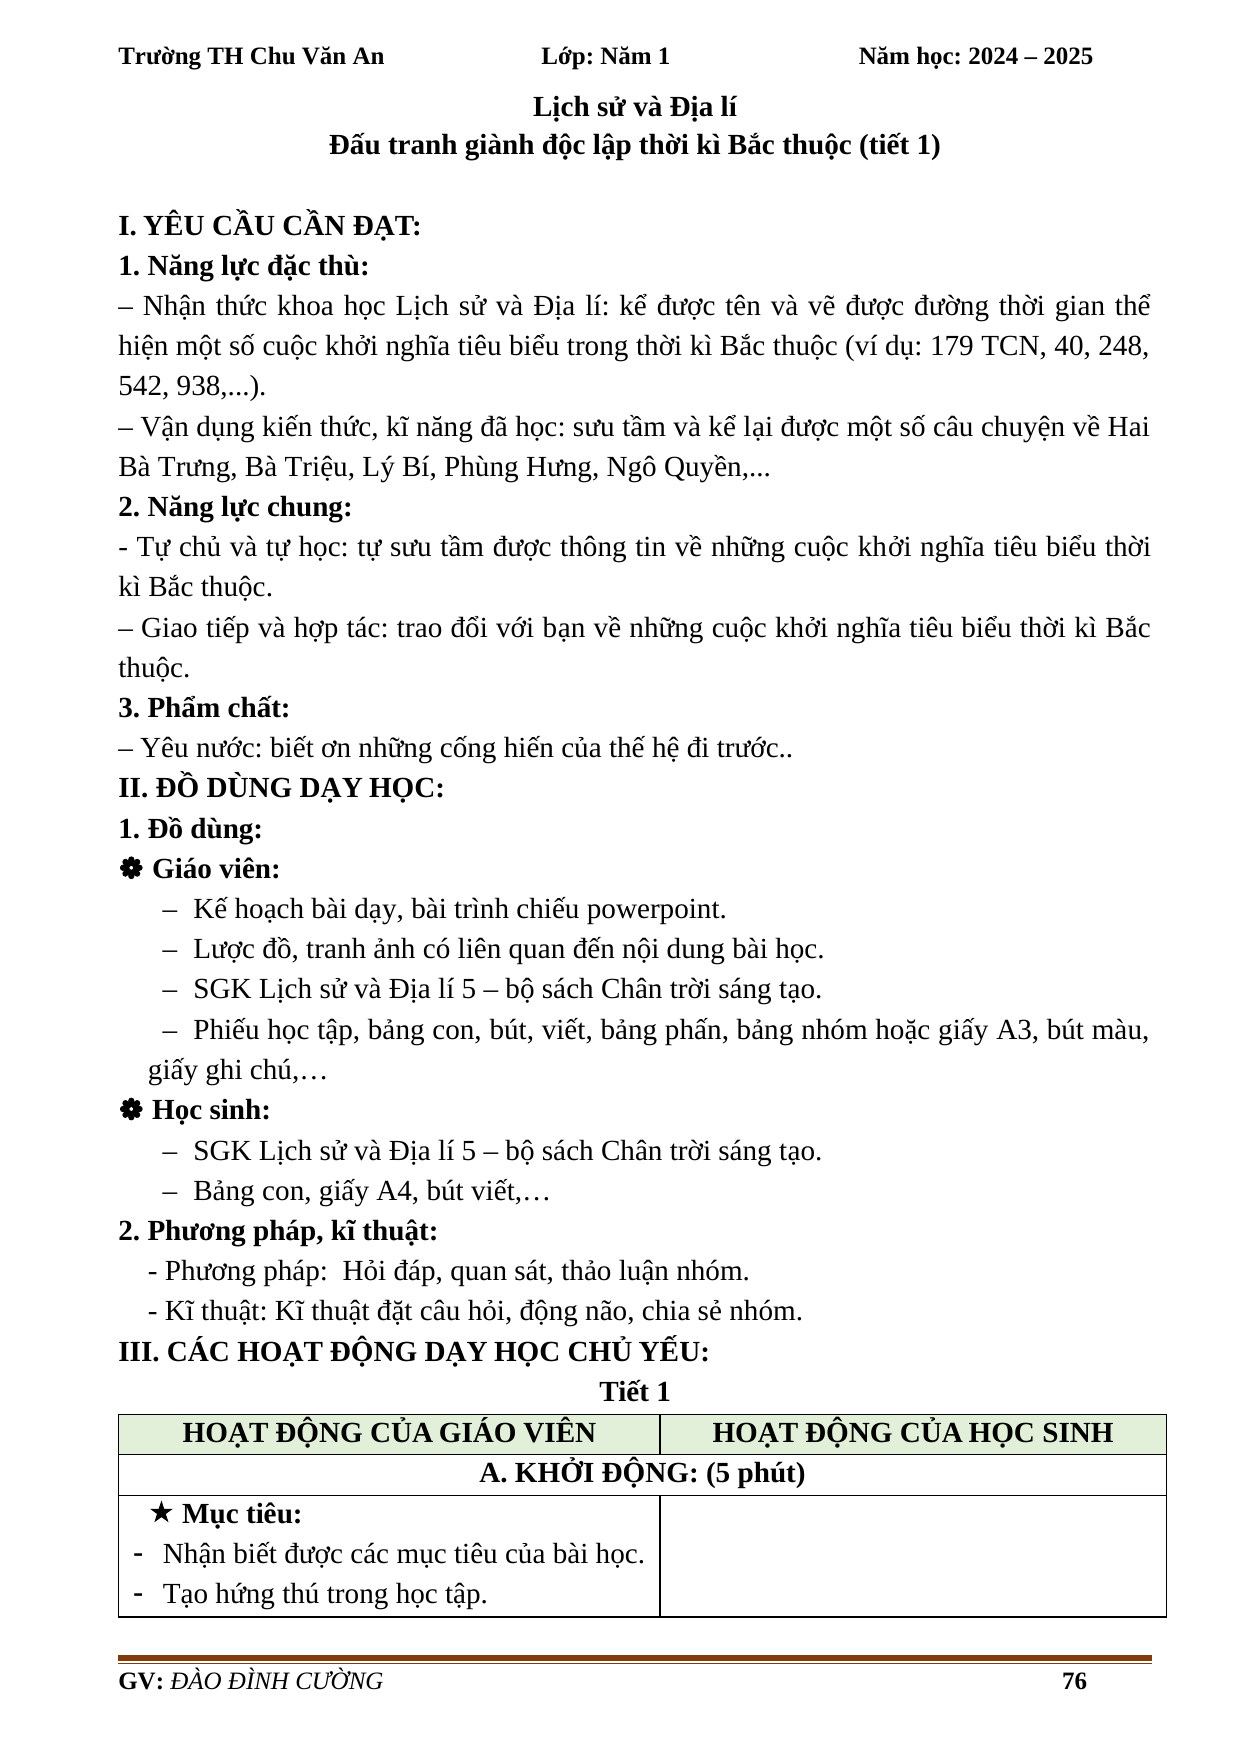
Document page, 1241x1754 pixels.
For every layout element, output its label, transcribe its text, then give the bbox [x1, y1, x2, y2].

text - Kĩ thuật: Kĩ thuật đặt câu hỏi, động não, chia sẻ nhóm. [148, 1293, 1152, 1327]
text Giáo viên: [118, 851, 1152, 884]
text – Nhận thức khoa học Lịch sử và Địa lí: kể được tên và vẽ được đường thời gian thể hiện một số cuộc khởi nghĩa tiêu biểu trong thời kì Bắc thuộc (ví dụ: 179 TCN, 40, 248, 542, 938,...). [118, 288, 1152, 402]
text – SGK Lịch sử và Địa lí 5 – bộ sách Chân trời sáng tạo. [148, 1133, 1152, 1166]
text I. YÊU CẦU CẦN ĐẠT: [118, 208, 1152, 241]
text – Kế hoạch bài dạy, bài trình chiếu powerpoint. [148, 891, 1152, 925]
text - Tự chủ và tự học: tự sưu tầm được thông tin về những cuộc khởi nghĩa tiêu biểu thời kì Bắc thuộc. [118, 529, 1152, 603]
subtitle Lịch sử và Địa lí [118, 89, 1152, 122]
text Đấu tranh giành độc lập thời kì Bắc thuộc (tiết 1) [118, 127, 1152, 161]
text – Bảng con, giấy A4, bút viết,… [148, 1173, 1152, 1206]
table_header HOẠT ĐỘNG CỦA HỌC SINH [661, 1415, 1166, 1454]
table_header HOẠT ĐỘNG CỦA GIÁO VIÊN [119, 1415, 659, 1454]
text 3. Phẩm chất: [118, 690, 1152, 724]
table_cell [119, 1496, 659, 1616]
table_cell A. KHỞI ĐỘNG: (5 phút) [119, 1455, 1166, 1495]
text – SGK Lịch sử và Địa lí 5 – bộ sách Chân trời sáng tạo. [148, 972, 1152, 1005]
text II. ĐỒ DÙNG DẠY HỌC: [118, 771, 1152, 804]
text Tiết 1 [118, 1374, 1152, 1407]
text Học sinh: [118, 1092, 1152, 1126]
text – Lược đồ, tranh ảnh có liên quan đến nội dung bài học. [148, 931, 1152, 965]
text – Giao tiếp và hợp tác: trao đổi với bạn về những cuộc khởi nghĩa tiêu biểu thời kì Bắc thuộc. [118, 610, 1152, 683]
text – Yêu nước: biết ơn những cống hiến của thế hệ đi trước.. [118, 730, 1152, 764]
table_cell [661, 1496, 1166, 1616]
text 1. Đồ dùng: [118, 811, 1152, 844]
text 1. Năng lực đặc thù: [118, 248, 1152, 281]
text III. CÁC HOẠT ĐỘNG DẠY HỌC CHỦ YẾU: [118, 1334, 1152, 1367]
text – Phiếu học tập, bảng con, bút, viết, bảng phấn, bảng nhóm hoặc giấy A3, bút màu, giấy ghi chú,… [148, 1012, 1152, 1086]
text 2. Phương pháp, kĩ thuật: [118, 1213, 1152, 1247]
text 2. Năng lực chung: [118, 489, 1152, 523]
text – Vận dụng kiến thức, kĩ năng đã học: sưu tầm và kể lại được một số câu chuyện về Hai Bà Trưng, Bà Triệu, Lý Bí, Phùng Hưng, Ngô Quyền,... [118, 409, 1152, 482]
text - Phương pháp: Hỏi đáp, quan sát, thảo luận nhóm. [148, 1253, 1152, 1287]
